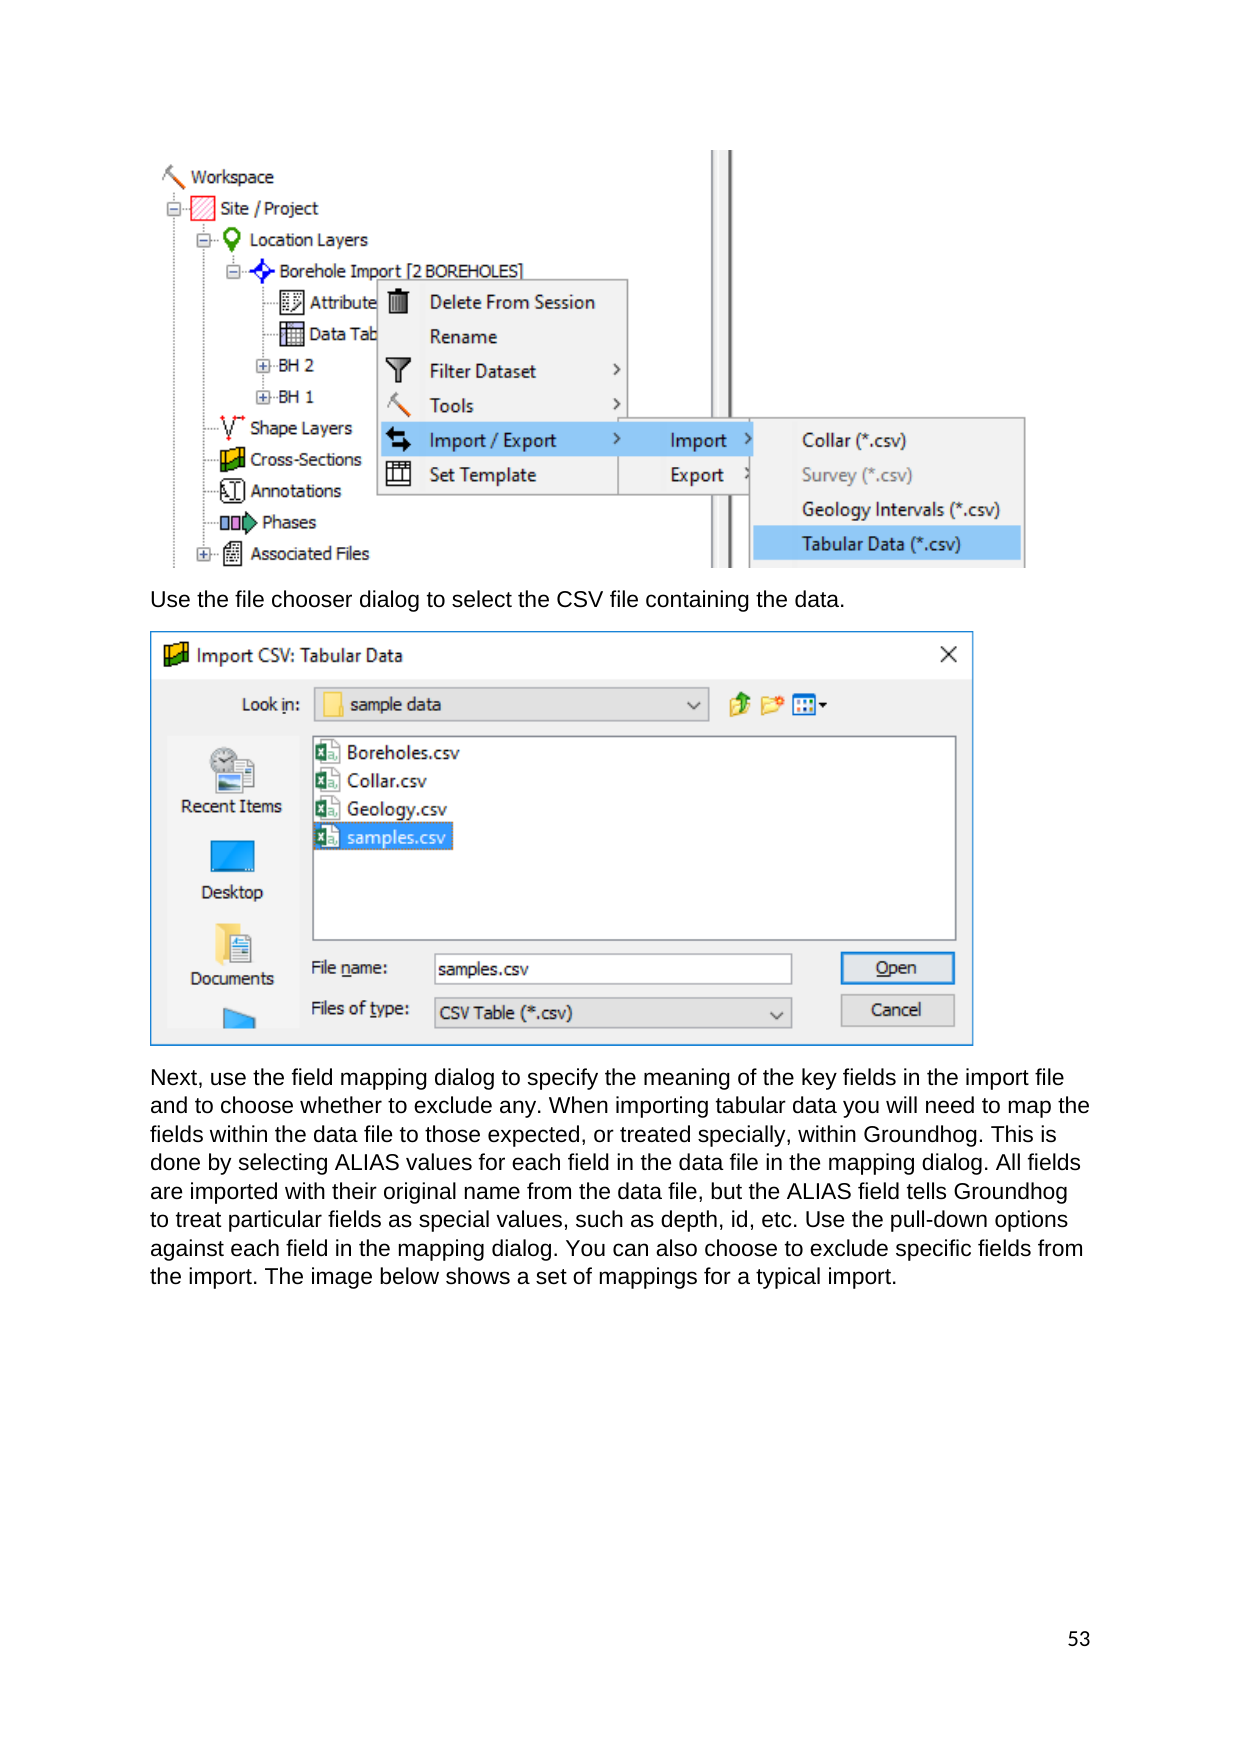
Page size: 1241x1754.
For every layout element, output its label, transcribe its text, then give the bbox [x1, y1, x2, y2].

text Use the file chooser dialog to select the CSV file containing the data. [150, 586, 1090, 612]
picture [150, 631, 974, 1046]
text Next, use the field mapping dialog to specify the meaning of the key fields in the import file and to choose whether to exclude any. When importing tabular data you will need to map the fields within the data file to those expected, or treated specially, within Groundhog. This is done by selecting ALIAS values for each field in the data file in the mapping dialog. All fields are imported with their original name from the data file, but the ALIAS field tells Groundhog to treat particular fields as special values, such as depth, id, etc. Use the pull-down options against each field in the mapping dialog. You can also choose to exclude specific fields from the import. The image below shows a set of mappings for a typical import. [150, 1064, 1090, 1289]
picture [150, 150, 1032, 568]
